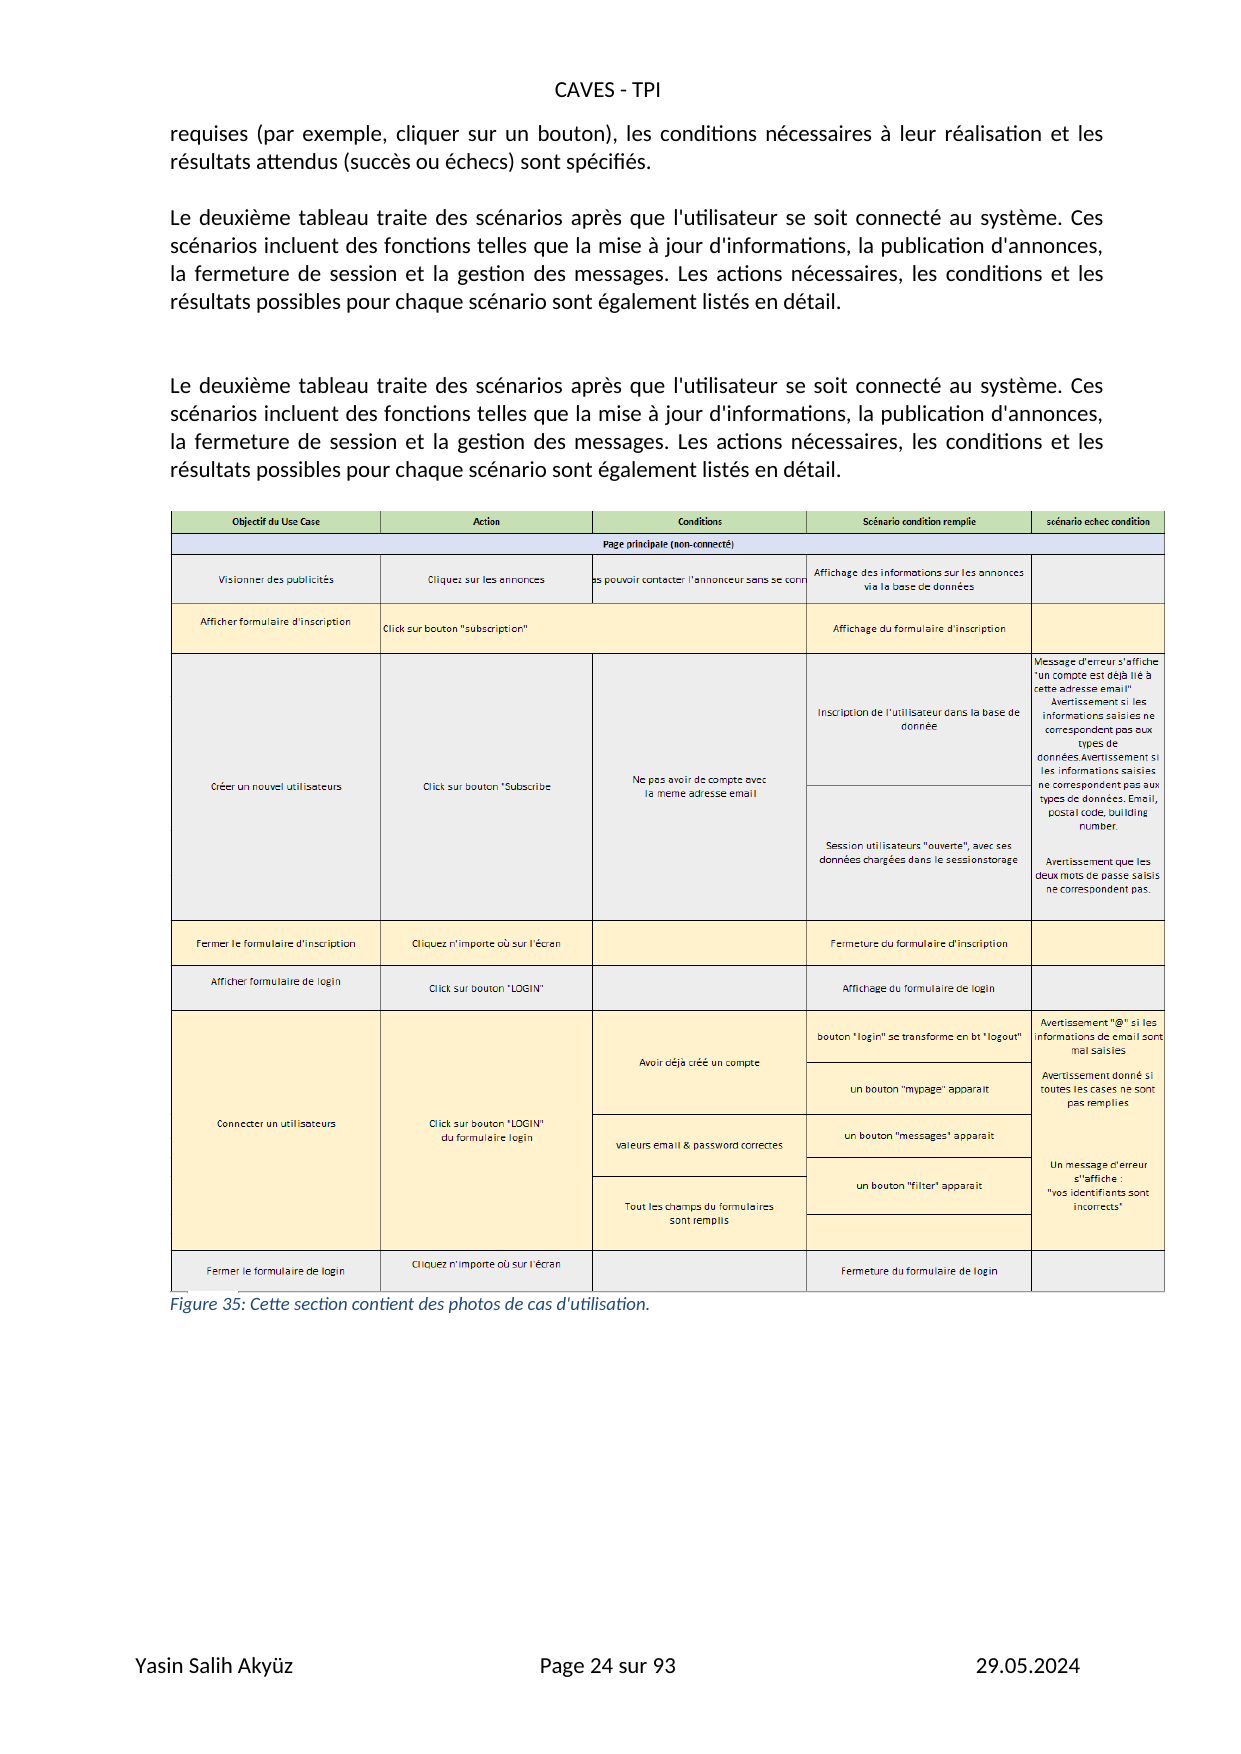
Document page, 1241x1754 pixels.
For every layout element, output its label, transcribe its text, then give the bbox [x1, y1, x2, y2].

picture [170, 511, 1165, 1293]
text Le deuxième tableau traite des scénarios après que l'utilisateur se soit connecté au système. Ces scénarios incluent des fonctions telles que la mise à jour d'informations, la publication d'annonces, la fermeture de session et la gestion des messages. Les actions nécessaires, les conditions et les résultats possibles pour chaque scénario sont également listés en détail. [170, 371, 1105, 483]
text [170, 119, 1105, 175]
text Figure 35: Cette section contient des photos de cas d'utilisation. [110, 1292, 1105, 1315]
text Le deuxième tableau traite des scénarios après que l'utilisateur se soit connecté au système. Ces scénarios incluent des fonctions telles que la mise à jour d'informations, la publication d'annonces, la fermeture de session et la gestion des messages. Les actions nécessaires, les conditions et les résultats possibles pour chaque scénario sont également listés en détail. [170, 203, 1105, 315]
